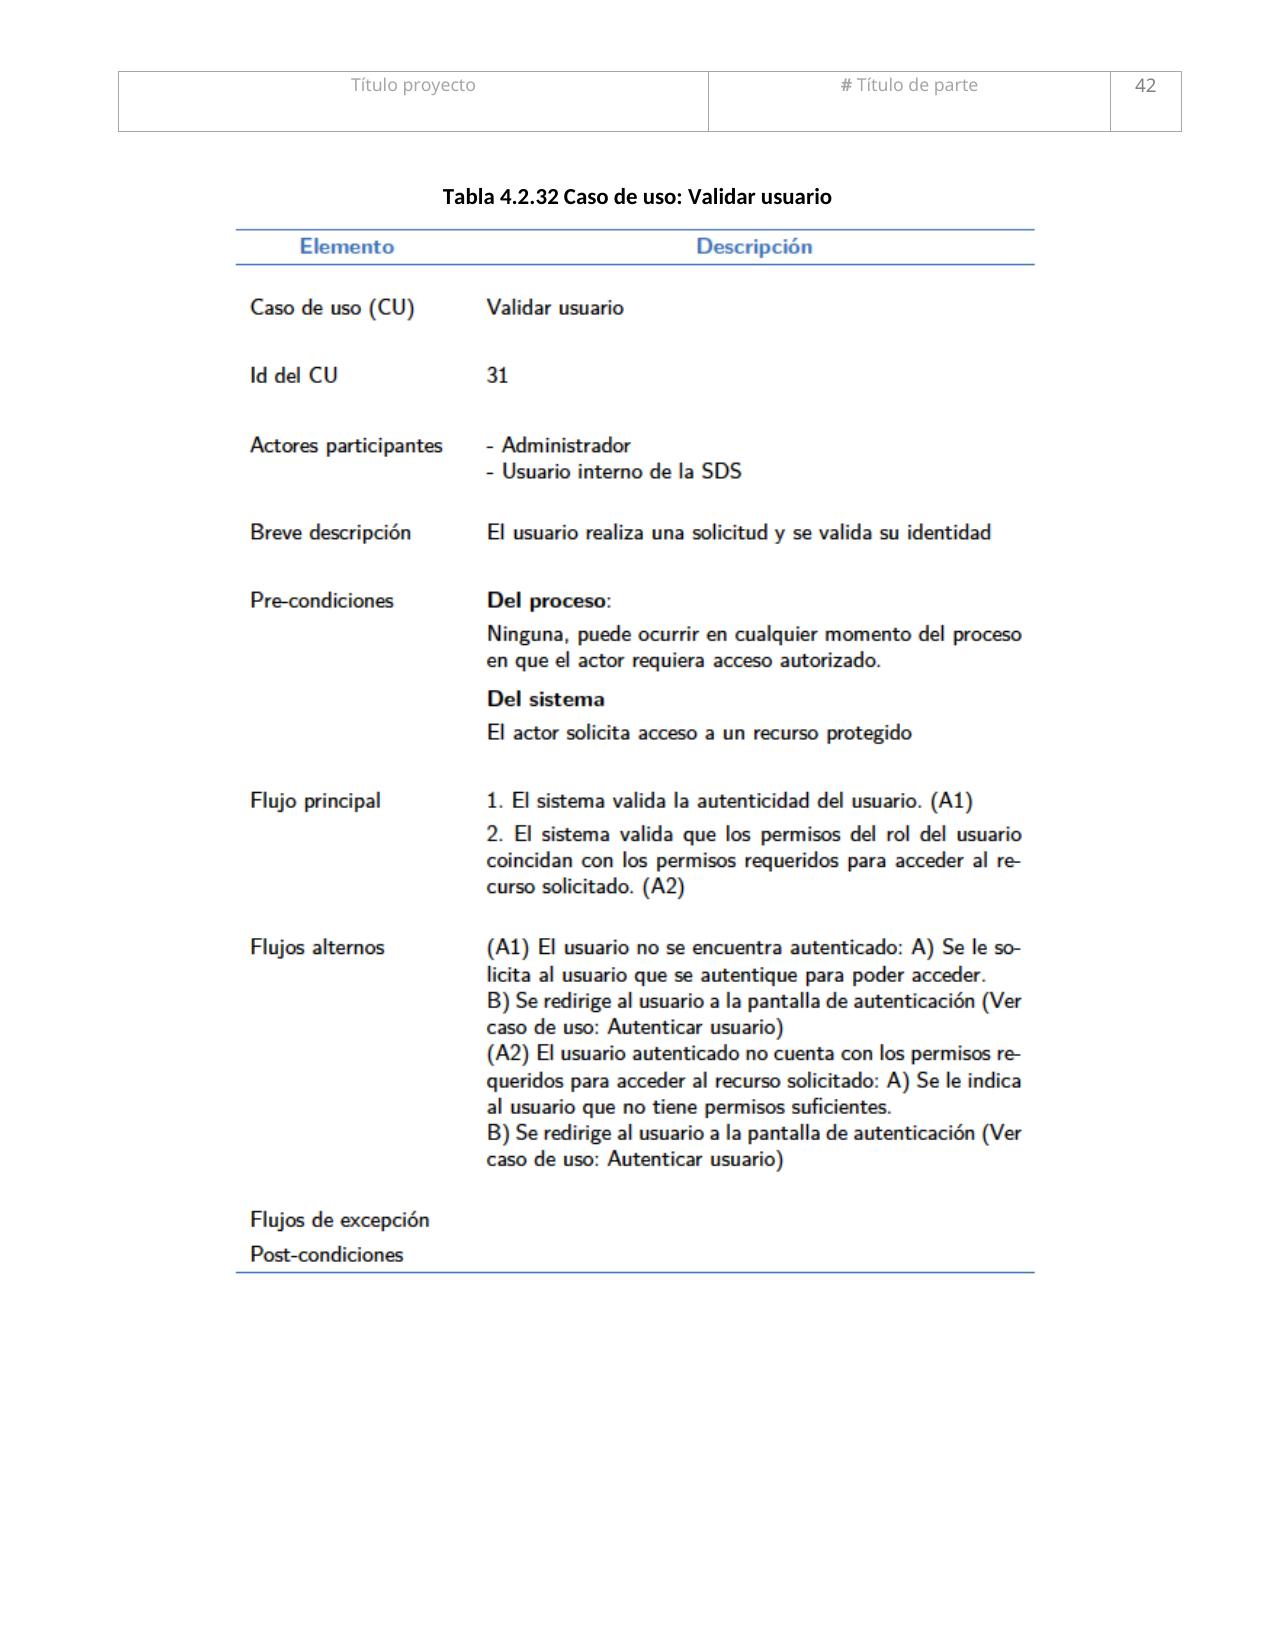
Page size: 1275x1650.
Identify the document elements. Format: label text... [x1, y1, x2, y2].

table_header [106, 223, 1168, 1304]
picture [223, 223, 1051, 1288]
text Tabla 4.2.32 Caso de uso: Validar usuario [106, 182, 1169, 211]
